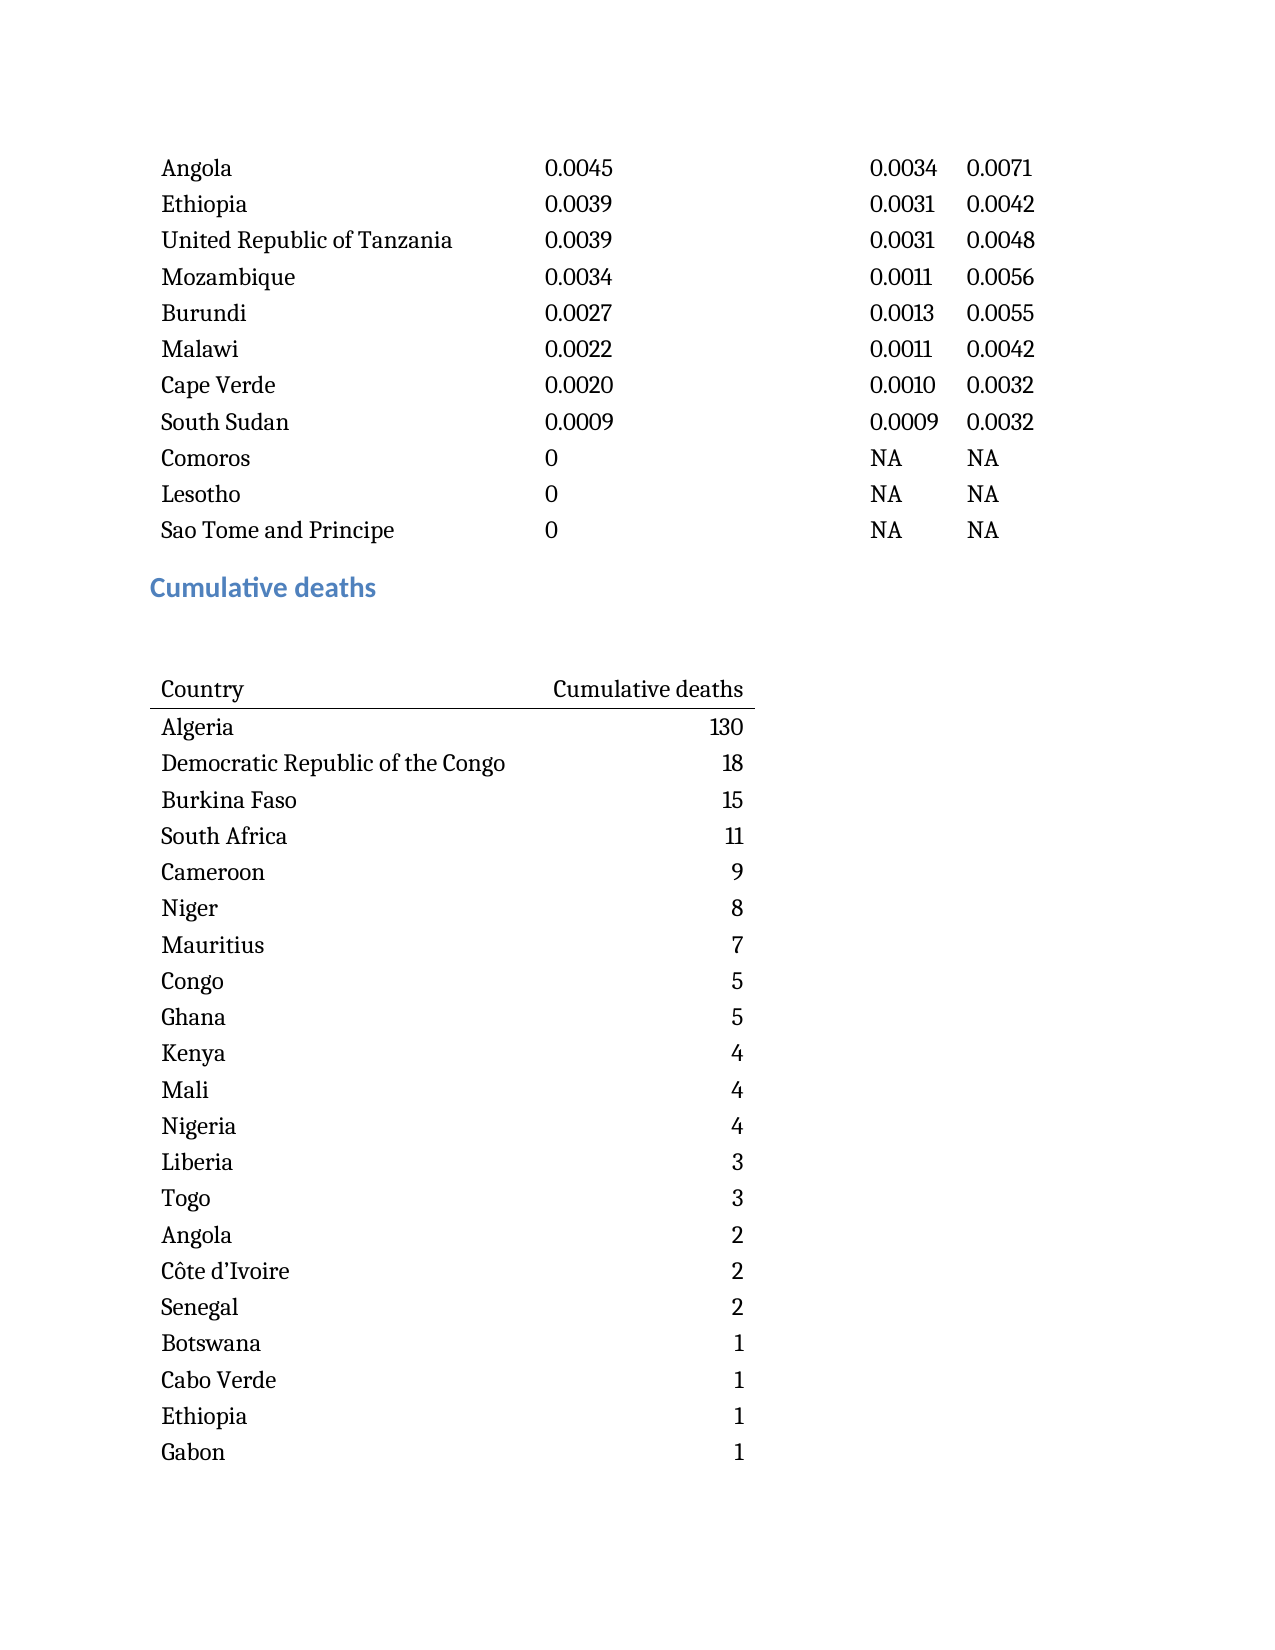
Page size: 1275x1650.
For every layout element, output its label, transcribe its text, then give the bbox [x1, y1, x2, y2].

table_cell Liberia [150, 1144, 533, 1181]
subtitle Cumulative deaths [150, 569, 1125, 605]
table_cell 0.0022 [534, 331, 858, 367]
table_cell 0.0011 [859, 259, 955, 295]
table_cell 0.0020 [534, 368, 858, 404]
table_cell Angola [150, 1217, 533, 1253]
table_cell 0.0042 [955, 186, 1052, 222]
table_cell 2 [534, 1217, 754, 1253]
table_cell Burundi [150, 295, 533, 331]
table_cell 0.0031 [859, 186, 955, 222]
table_cell 8 [534, 891, 754, 927]
table_cell Ghana [150, 999, 533, 1036]
table_cell 0.0027 [534, 295, 858, 331]
table_cell 0 [534, 440, 858, 476]
table_cell Togo [150, 1181, 533, 1217]
table_cell United Republic of Tanzania [150, 223, 533, 259]
table_cell 1 [534, 1434, 754, 1471]
table_cell 4 [534, 1072, 754, 1108]
table_header Country [150, 671, 533, 708]
table_cell 0.0034 [534, 259, 858, 295]
table_cell 1 [534, 1326, 754, 1362]
table_cell Algeria [150, 709, 533, 746]
table_cell 0 [534, 513, 858, 549]
table_cell 0.0034 [859, 150, 955, 186]
table_cell 0.0039 [534, 223, 858, 259]
table_cell NA [859, 440, 955, 476]
table_cell 0.0071 [955, 150, 1052, 186]
table_cell Mali [150, 1072, 533, 1108]
table_cell 11 [534, 818, 754, 854]
table_cell 0.0013 [859, 295, 955, 331]
table_cell 18 [534, 746, 754, 782]
table_cell 4 [534, 1036, 754, 1072]
table_header Cumulative deaths [534, 671, 754, 708]
table_cell 0.0009 [859, 404, 955, 440]
table_cell Ethiopia [150, 186, 533, 222]
table_cell Mozambique [150, 259, 533, 295]
table_cell 0.0056 [955, 259, 1052, 295]
table_cell Côte d’Ivoire [150, 1253, 533, 1289]
table_cell Cameroon [150, 854, 533, 891]
table_cell Kenya [150, 1036, 533, 1072]
table_cell 130 [534, 709, 754, 746]
table_cell Lesotho [150, 476, 533, 512]
table_cell 0.0009 [534, 404, 858, 440]
table_cell 2 [534, 1289, 754, 1326]
table_cell Nigeria [150, 1108, 533, 1144]
table_cell 0.0048 [955, 223, 1052, 259]
table_cell Angola [150, 150, 533, 186]
table_cell 0.0055 [955, 295, 1052, 331]
table_cell 7 [534, 927, 754, 963]
table_cell Cape Verde [150, 368, 533, 404]
table_cell Ethiopia [150, 1398, 533, 1434]
table_cell 9 [534, 854, 754, 891]
table_cell 1 [534, 1362, 754, 1398]
table_cell 5 [534, 963, 754, 999]
table_cell Niger [150, 891, 533, 927]
table_cell 3 [534, 1181, 754, 1217]
table_cell 1 [534, 1398, 754, 1434]
table_cell Comoros [150, 440, 533, 476]
table_cell Mauritius [150, 927, 533, 963]
table_cell Malawi [150, 331, 533, 367]
table_cell NA [955, 476, 1052, 512]
table_cell Botswana [150, 1326, 533, 1362]
table_cell 4 [534, 1108, 754, 1144]
table_cell 3 [534, 1144, 754, 1181]
table_cell 0.0032 [955, 404, 1052, 440]
table_cell 5 [534, 999, 754, 1036]
table_cell 0.0032 [955, 368, 1052, 404]
table_cell Burkina Faso [150, 782, 533, 818]
table_cell NA [955, 440, 1052, 476]
table_cell 0 [534, 476, 858, 512]
table_cell 0.0031 [859, 223, 955, 259]
table_cell South Africa [150, 818, 533, 854]
table_cell NA [859, 513, 955, 549]
table_cell Senegal [150, 1289, 533, 1326]
table_cell Cabo Verde [150, 1362, 533, 1398]
table_cell South Sudan [150, 404, 533, 440]
table_cell 0.0045 [534, 150, 858, 186]
table_cell Democratic Republic of the Congo [150, 746, 533, 782]
table_cell 0.0039 [534, 186, 858, 222]
table_cell 15 [534, 782, 754, 818]
table_cell Gabon [150, 1434, 533, 1471]
table_cell Congo [150, 963, 533, 999]
table_cell 0.0011 [859, 331, 955, 367]
table_cell 0.0042 [955, 331, 1052, 367]
table_cell Sao Tome and Principe [150, 513, 533, 549]
table_cell 0.0010 [859, 368, 955, 404]
table_cell NA [955, 513, 1052, 549]
table_cell NA [859, 476, 955, 512]
table_cell 2 [534, 1253, 754, 1289]
